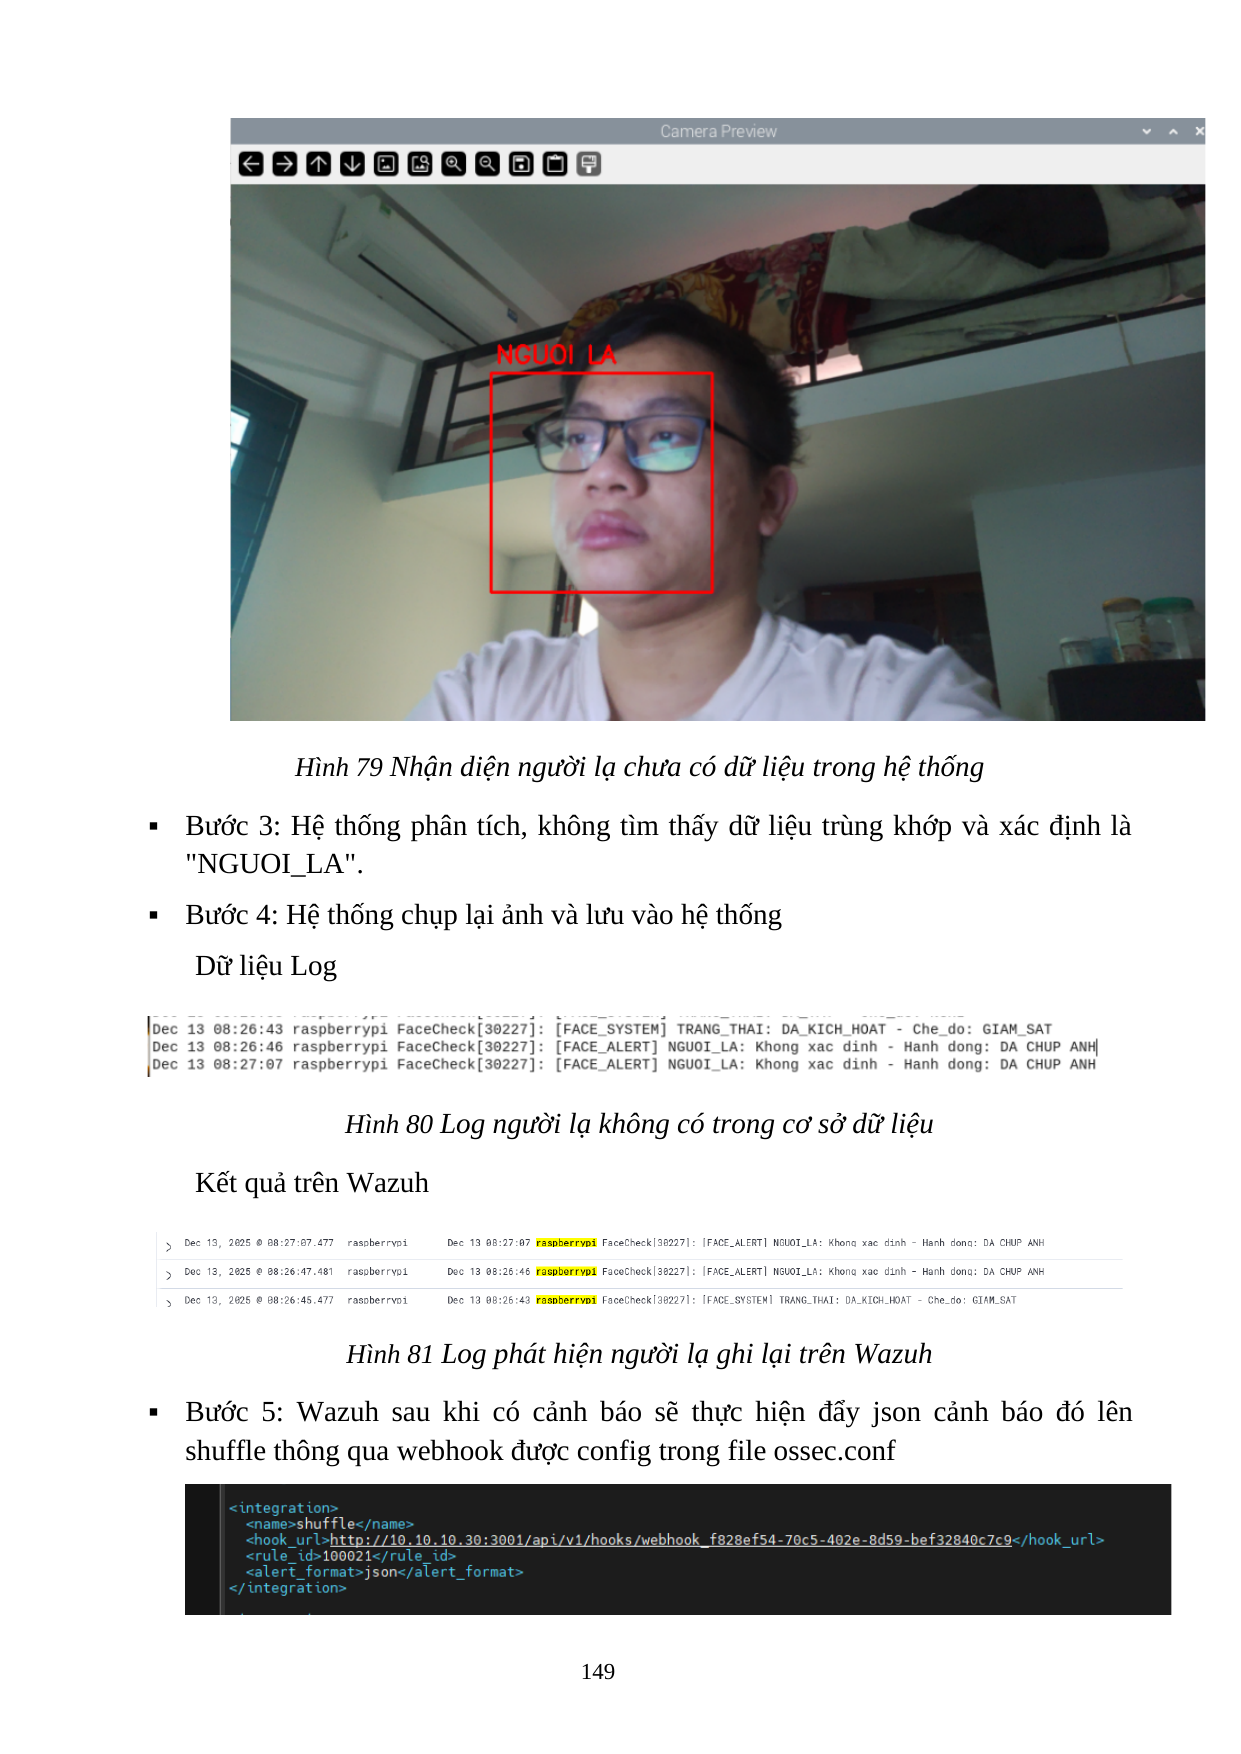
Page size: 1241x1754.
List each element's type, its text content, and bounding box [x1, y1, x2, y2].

picture [185, 1484, 1172, 1615]
text Bước 4: Hệ thống chụp lại ảnh và lưu vào hệ thống [148, 897, 1134, 931]
text Bước 3: Hệ thống phân tích, không tìm thấy dữ liệu trùng khớp và xác định là "NGUOI_LA". [148, 808, 1134, 880]
text Log người lạ không có trong cơ sở dữ liệu [148, 1106, 1134, 1140]
text Dữ liệu Log [148, 948, 1134, 982]
text Log phát hiện người lạ ghi lại trên Wazuh [148, 1336, 1134, 1369]
picture [147, 1232, 1123, 1307]
picture [147, 1016, 1123, 1077]
text Nhận diện người lạ chưa có dữ liệu trong hệ thống [148, 749, 1134, 783]
picture [230, 118, 1206, 721]
text Kết quả trên Wazuh [148, 1165, 1134, 1198]
text Bước 5: Wazuh sau khi có cảnh báo sẽ thực hiện đẩy json cảnh báo đó lên shuffle thông qua webhook được config trong file ossec.conf [148, 1394, 1134, 1467]
